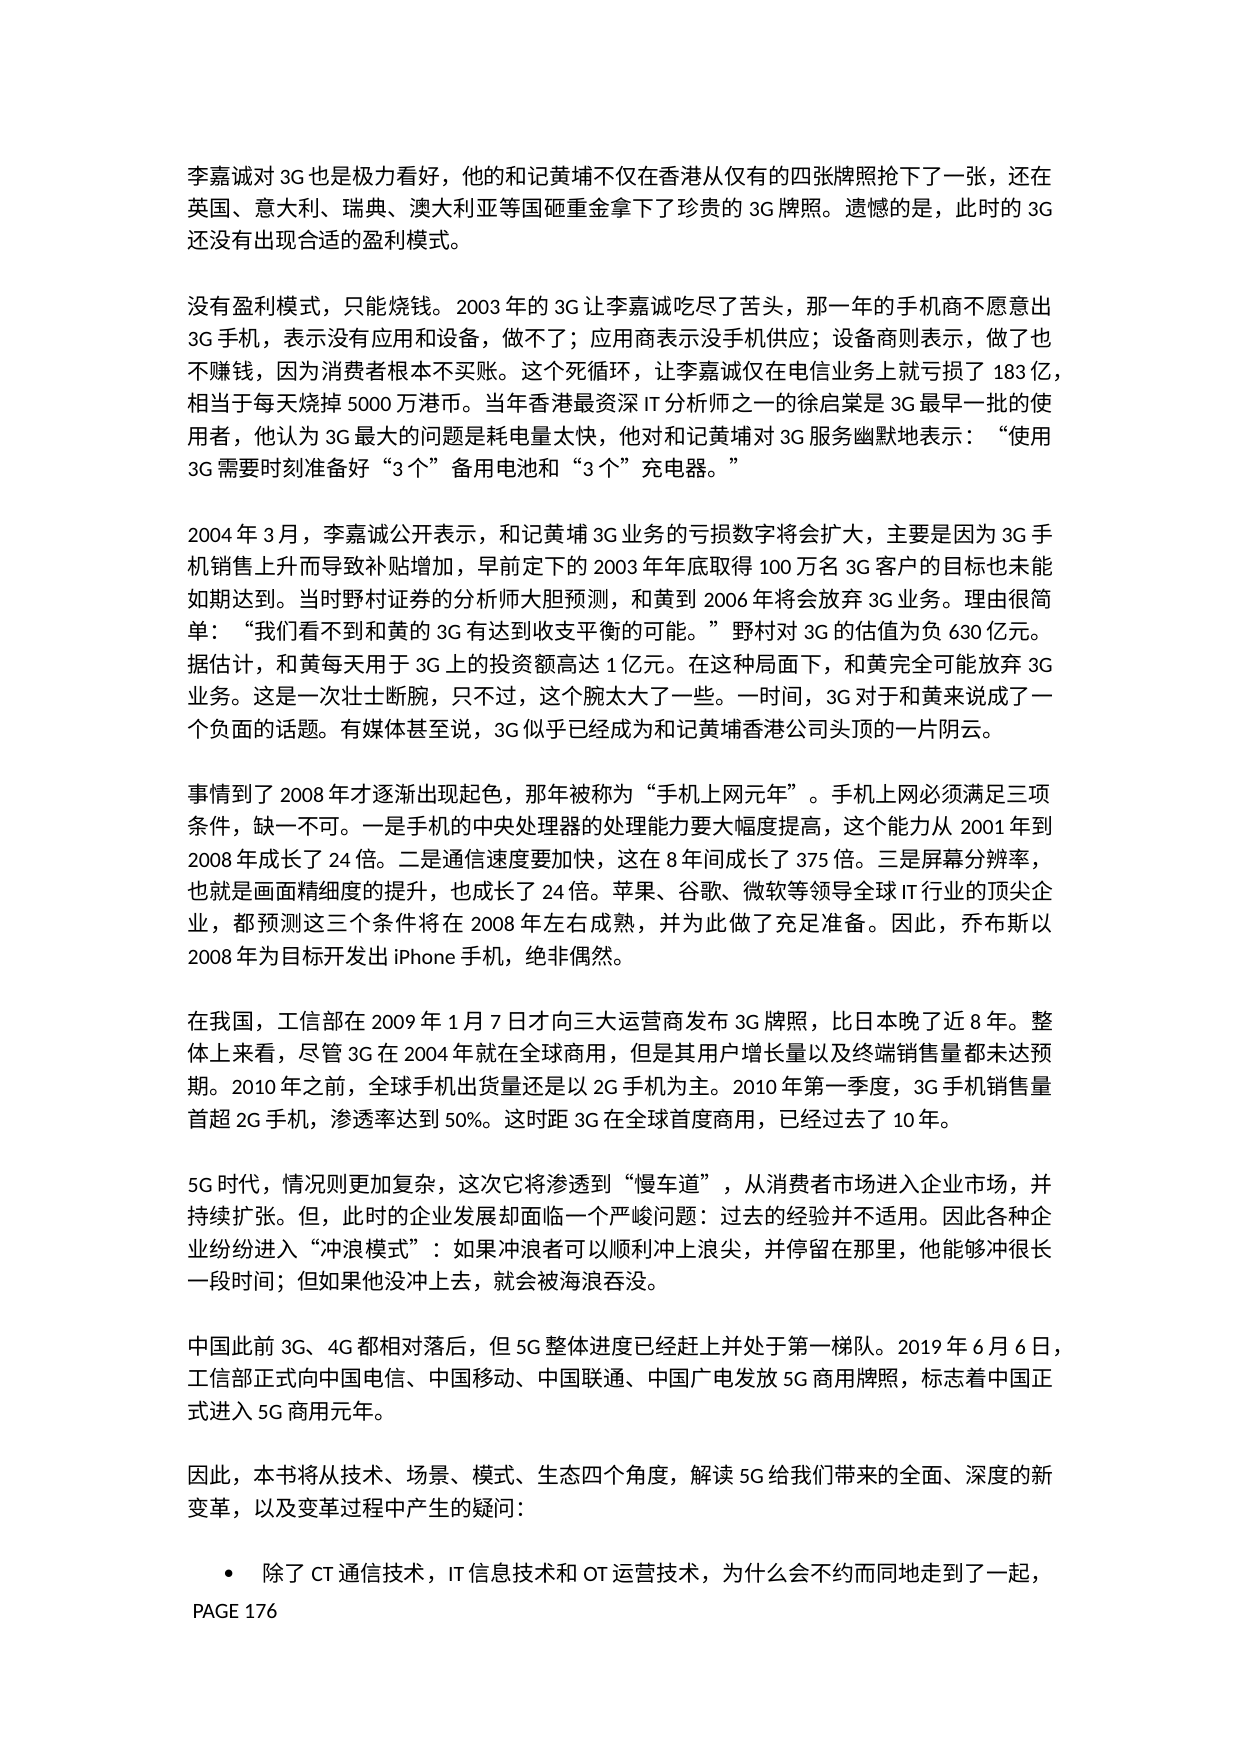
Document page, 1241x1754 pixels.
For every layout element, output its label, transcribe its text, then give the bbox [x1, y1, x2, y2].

text 没有盈利模式，只能烧钱。2003年的3G让李嘉诚吃尽了苦头，那一年的手机商不愿意出3G手机，表示没有应用和设备，做不了；应用商表示没手机供应；设备商则表示，做了也不赚钱，因为消费者根本不买账。这个死循环，让李嘉诚仅在电信业务上就亏损了183亿，相当于每天烧掉5000万港币。当年香港最资深IT分析师之一的徐启棠是3G最早一批的使用者，他认为3G最大的问题是耗电量太快，他对和记黄埔对3G服务幽默地表示：“使用3G需要时刻准备好“3个”备用电池和“3个”充电器。” [187, 289, 1053, 484]
text 事情到了2008年才逐渐出现起色，那年被称为“手机上网元年”。手机上网必须满足三项条件，缺一不可。一是手机的中央处理器的处理能力要大幅度提高，这个能力从2001年到2008年成长了24倍。二是通信速度要加快，这在8年间成长了375倍。三是屏幕分辨率，也就是画面精细度的提升，也成长了24倍。苹果、谷歌、微软等领导全球IT行业的顶尖企业，都预测这三个条件将在2008年左右成熟，并为此做了充足准备。因此，乔布斯以2008年为目标开发出iPhone手机，绝非偶然。 [187, 776, 1053, 971]
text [187, 159, 1053, 256]
text 因此，本书将从技术、场景、模式、生态四个角度，解读5G给我们带来的全面、深度的新变革，以及变革过程中产生的疑问： [187, 1459, 1053, 1524]
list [225, 1556, 1053, 1589]
text 2004年3月，李嘉诚公开表示，和记黄埔3G业务的亏损数字将会扩大，主要是因为3G手机销售上升而导致补贴增加，早前定下的2003年年底取得100万名3G客户的目标也未能如期达到。当时野村证券的分析师大胆预测，和黄到2006年将会放弃3G业务。理由很简单：“我们看不到和黄的3G有达到收支平衡的可能。”野村对3G的估值为负630亿元。据估计，和黄每天用于3G上的投资额高达1亿元。在这种局面下，和黄完全可能放弃3G业务。这是一次壮士断腕，只不过，这个腕太大了一些。一时间，3G对于和黄来说成了一个负面的话题。有媒体甚至说，3G似乎已经成为和记黄埔香港公司头顶的一片阴云。 [187, 516, 1053, 744]
text 在我国，工信部在2009年1月7日才向三大运营商发布3G牌照，比日本晚了近8年。整体上来看，尽管3G在2004年就在全球商用，但是其用户增长量以及终端销售量都未达预期。2010年之前，全球手机出货量还是以2G手机为主。2010年第一季度，3G手机销售量首超2G手机，渗透率达到50%。这时距3G在全球首度商用，已经过去了10年。 [187, 1004, 1053, 1134]
text 5G时代，情况则更加复杂，这次它将渗透到“慢车道”，从消费者市场进入企业市场，并持续扩张。但，此时的企业发展却面临一个严峻问题：过去的经验并不适用。因此各种企业纷纷进入“冲浪模式”：如果冲浪者可以顺利冲上浪尖，并停留在那里，他能够冲很长一段时间；但如果他没冲上去，就会被海浪吞没。 [187, 1166, 1053, 1296]
text 中国此前 3G、4G都相对落后，但5G整体进度已经赶上并处于第一梯队。2019年6月6日，工信部正式向中国电信、中国移动、中国联通、中国广电发放5G商用牌照，标志着中国正式进入5G商用元年。 [187, 1329, 1053, 1426]
